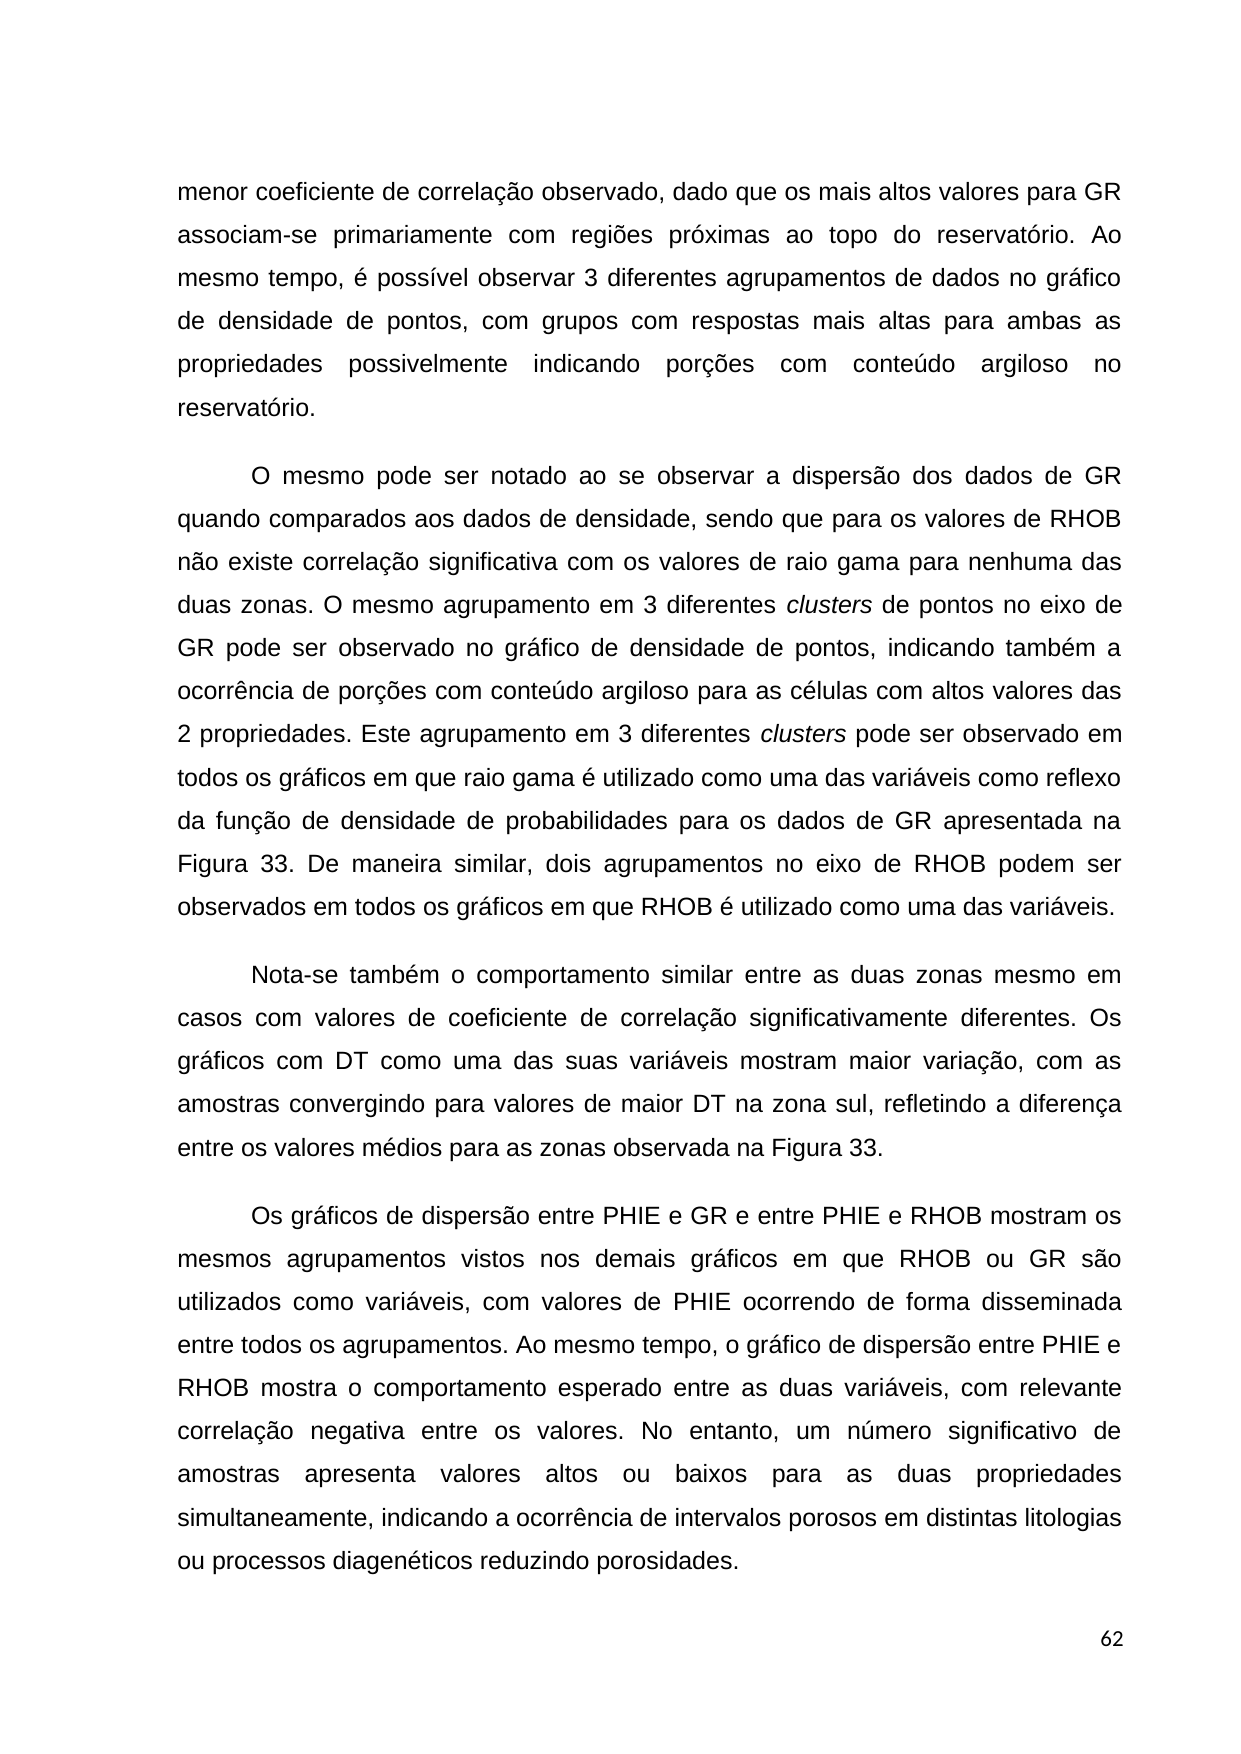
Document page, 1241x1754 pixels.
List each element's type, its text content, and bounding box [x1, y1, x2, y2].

text Nota-se também o comportamento similar entre as duas zonas mesmo em casos com valores de coeficiente de correlação significativamente diferentes. Os gráficos com DT como uma das suas variáveis mostram maior variação, com as amostras convergindo para valores de maior DT na zona sul, refletindo a diferença entre os valores médios para as zonas observada na Figura 33. [177, 960, 1123, 1161]
text O mesmo pode ser notado ao se observar a dispersão dos dados de GR quando comparados aos dados de densidade, sendo que para os valores de RHOB não existe correlação significativa com os valores de raio gama para nenhuma das duas zonas. O mesmo agrupamento em 3 diferentes clusters de pontos no eixo de GR pode ser observado no gráfico de densidade de pontos, indicando também a ocorrência de porções com conteúdo argiloso para as células com altos valores das 2 propriedades. Este agrupamento em 3 diferentes clusters pode ser observado em todos os gráficos em que raio gama é utilizado como uma das variáveis como reflexo da função de densidade de probabilidades para os dados de GR apresentada na Figura 33. De maneira similar, dois agrupamentos no eixo de RHOB podem ser observados em todos os gráficos em que RHOB é utilizado como uma das variáveis. [177, 461, 1123, 921]
text Os gráficos de dispersão entre PHIE e GR e entre PHIE e RHOB mostram os mesmos agrupamentos vistos nos demais gráficos em que RHOB ou GR são utilizados como variáveis, com valores de PHIE ocorrendo de forma disseminada entre todos os agrupamentos. Ao mesmo tempo, o gráfico de dispersão entre PHIE e RHOB mostra o comportamento esperado entre as duas variáveis, com relevante correlação negativa entre os valores. No entanto, um número significativo de amostras apresenta valores altos ou baixos para as duas propriedades simultaneamente, indicando a ocorrência de intervalos porosos em distintas litologias ou processos diagenéticos reduzindo porosidades. [177, 1201, 1123, 1574]
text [177, 177, 1123, 421]
